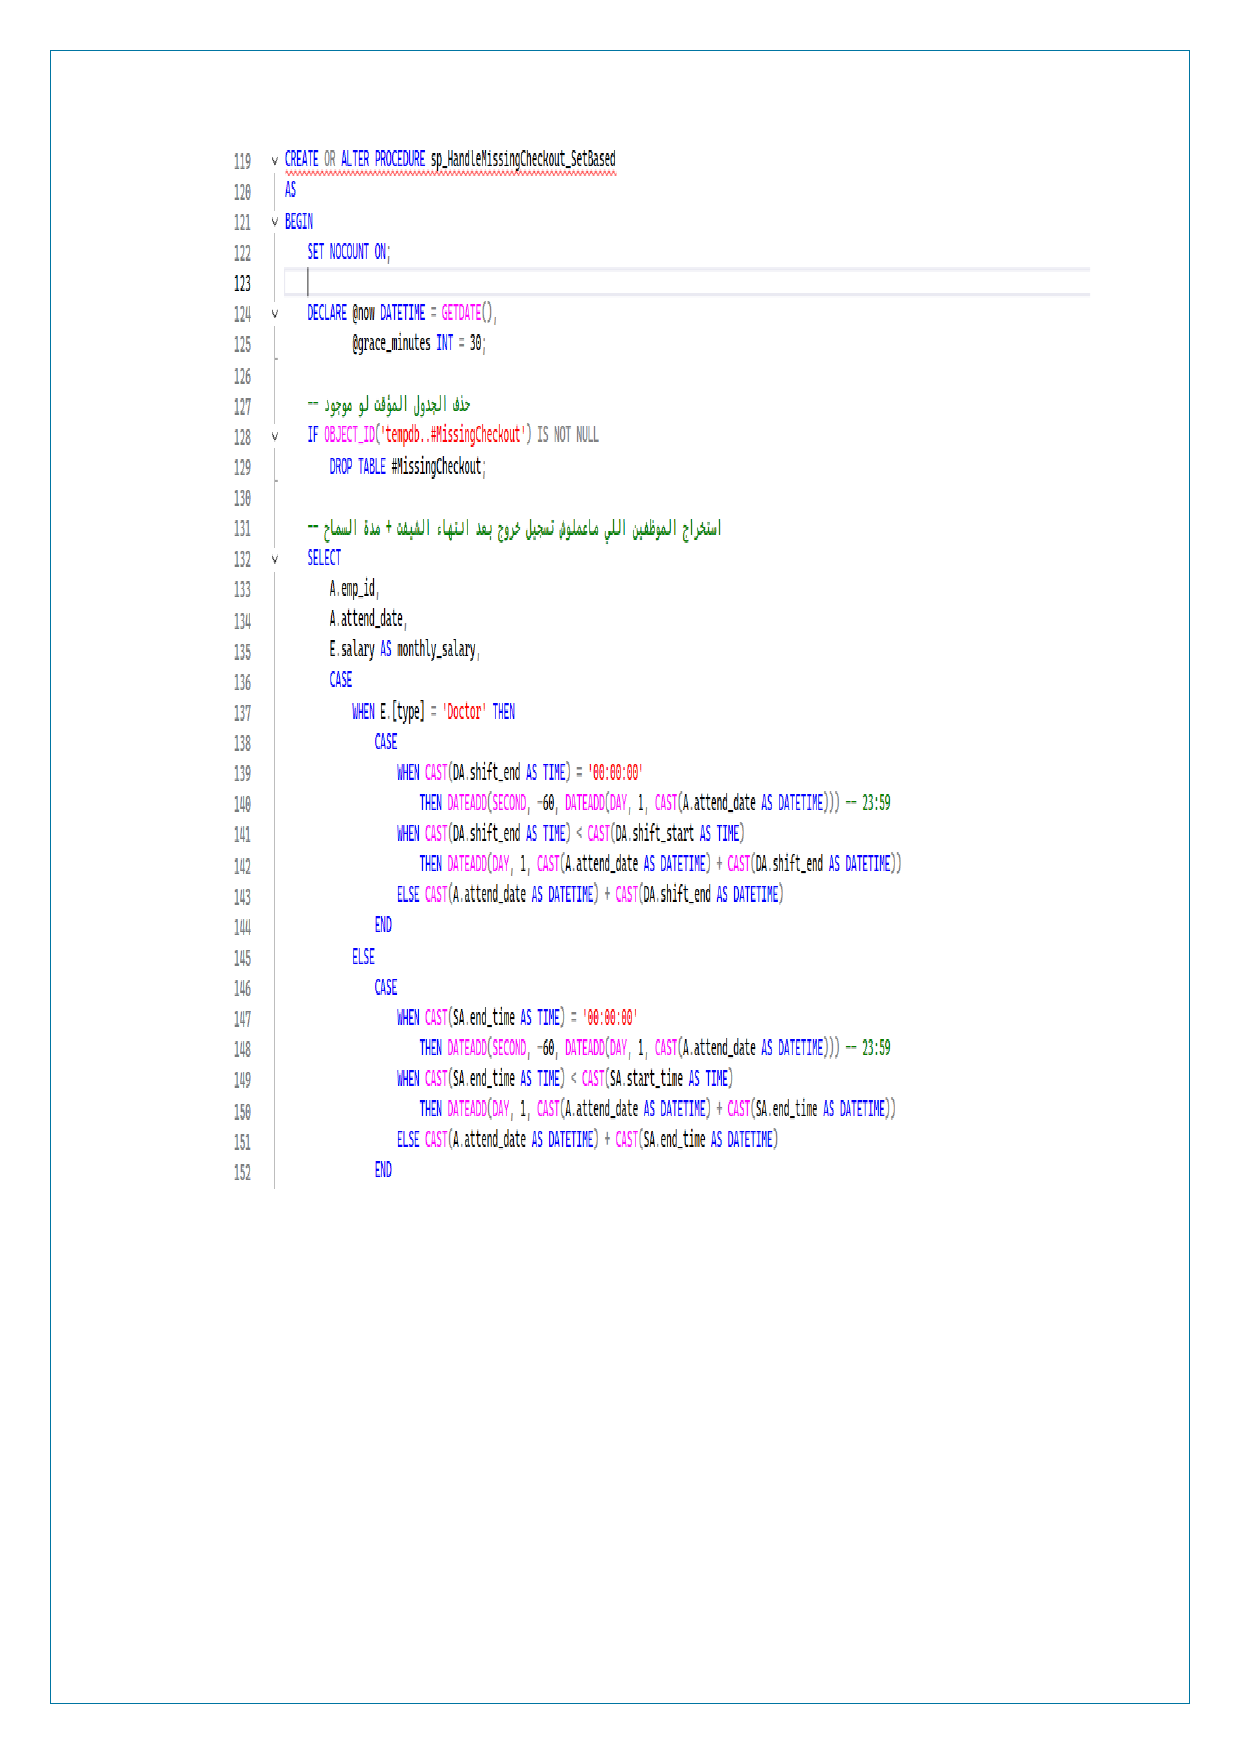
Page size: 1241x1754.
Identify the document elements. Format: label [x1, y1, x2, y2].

picture [225, 150, 1091, 1189]
